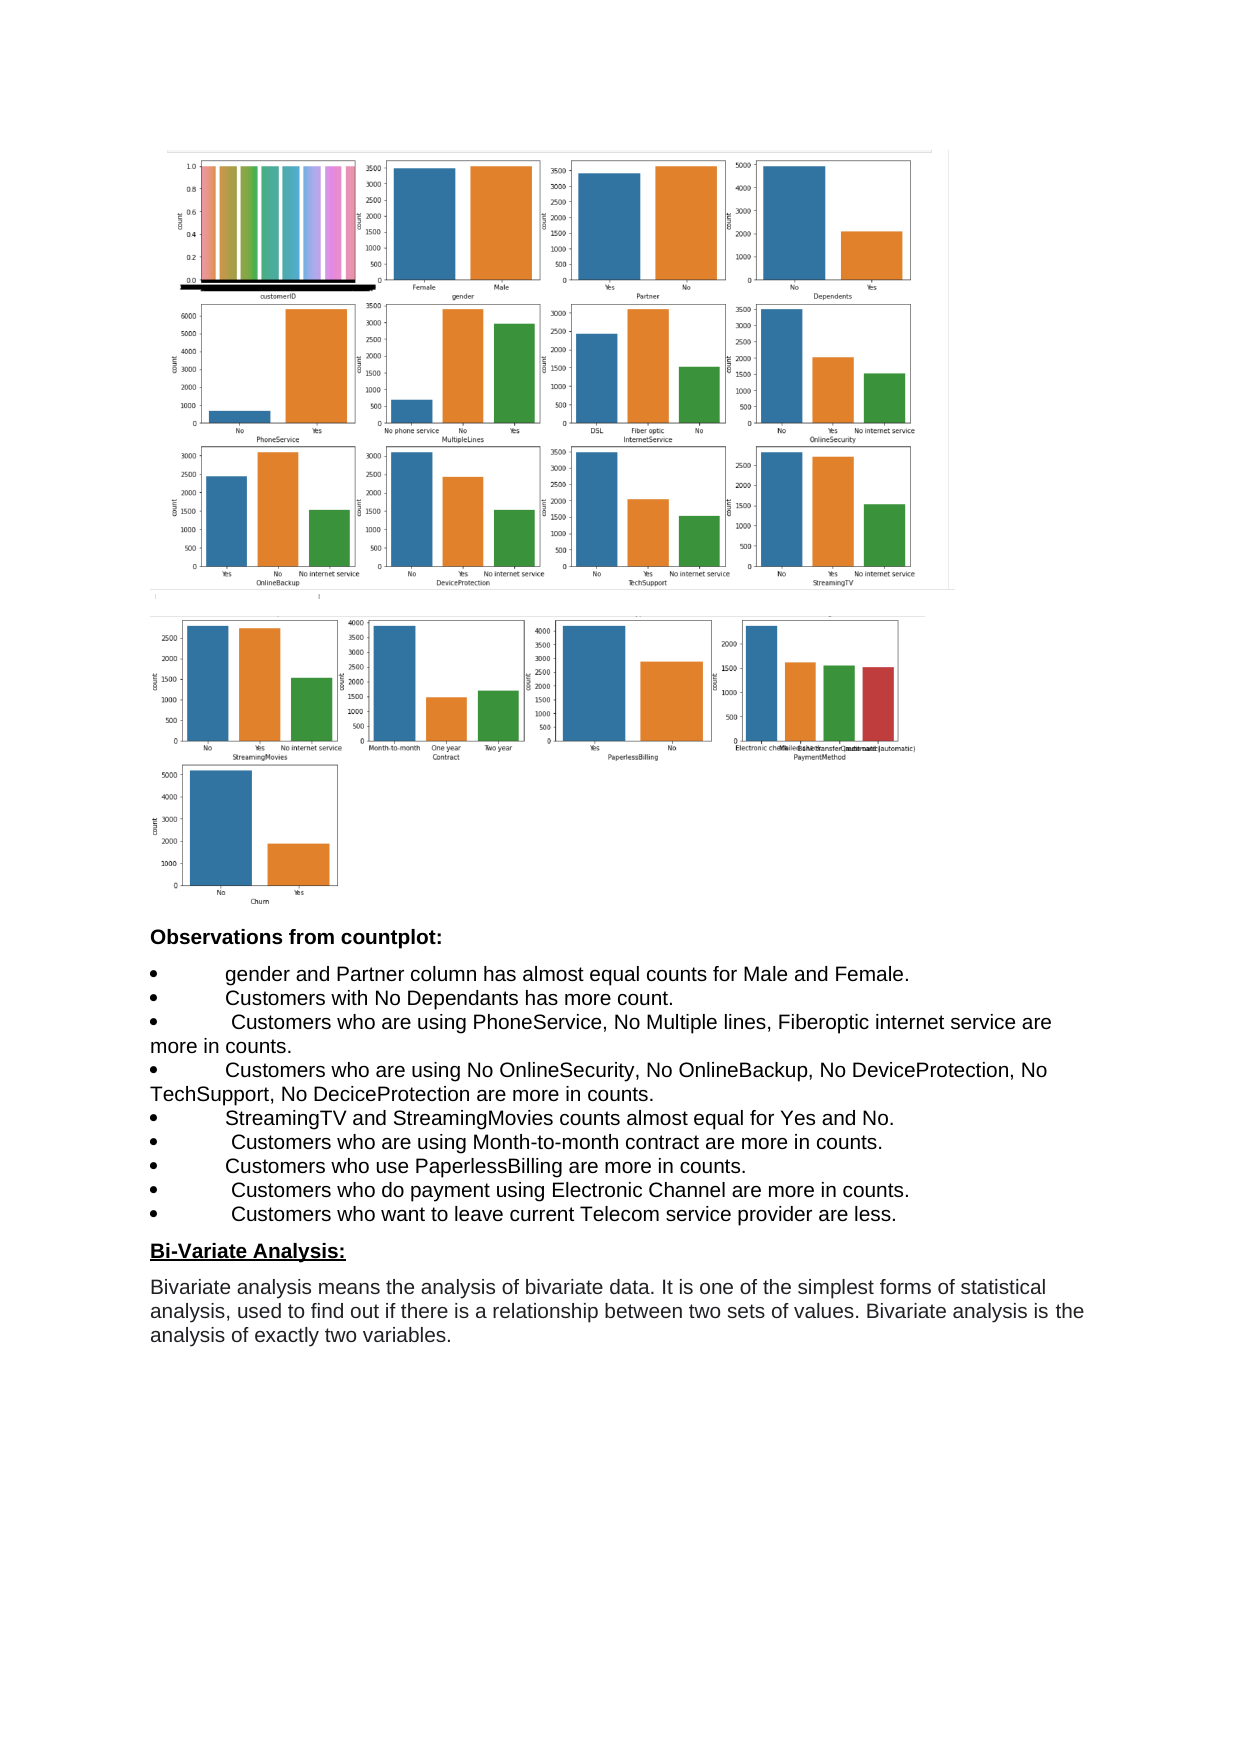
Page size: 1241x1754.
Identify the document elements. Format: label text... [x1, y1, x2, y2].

list Customers who want to leave current Telecom service provider are less. [150, 1202, 1090, 1226]
list gender and Partner column has almost equal counts for Male and Female. [150, 961, 1090, 986]
picture [150, 611, 926, 913]
list Customers who are using No OnlineSecurity, No OnlineBackup, No DeviceProtection, No TechSupport, No DeciceProtection are more in counts. [150, 1058, 1090, 1106]
text Bi-Variate Analysis: [150, 1238, 1090, 1262]
text Observations from countplot: [150, 925, 1090, 949]
picture [150, 150, 956, 599]
list Customers who are using PhoneService, No Multiple lines, Fiberoptic internet service are more in counts. [150, 1009, 1090, 1058]
list Customers with No Dependants has more count. [150, 986, 1090, 1009]
text Bivariate analysis means the analysis of bivariate data. It is one of the simplest forms of statistical analysis, used to find out if there is a relationship between two sets of values. Bivariate analysis is the analysis of exactly two variables. [452, 1275, 1090, 1347]
list StreamingTV and StreamingMovies counts almost equal for Yes and No. [150, 1106, 1090, 1130]
list Customers who are using Month-to-month contract are more in counts. [150, 1130, 1090, 1154]
list Customers who use PaperlessBilling are more in counts. [150, 1154, 1090, 1178]
list Customers who do payment using Electronic Channel are more in counts. [150, 1178, 1090, 1202]
